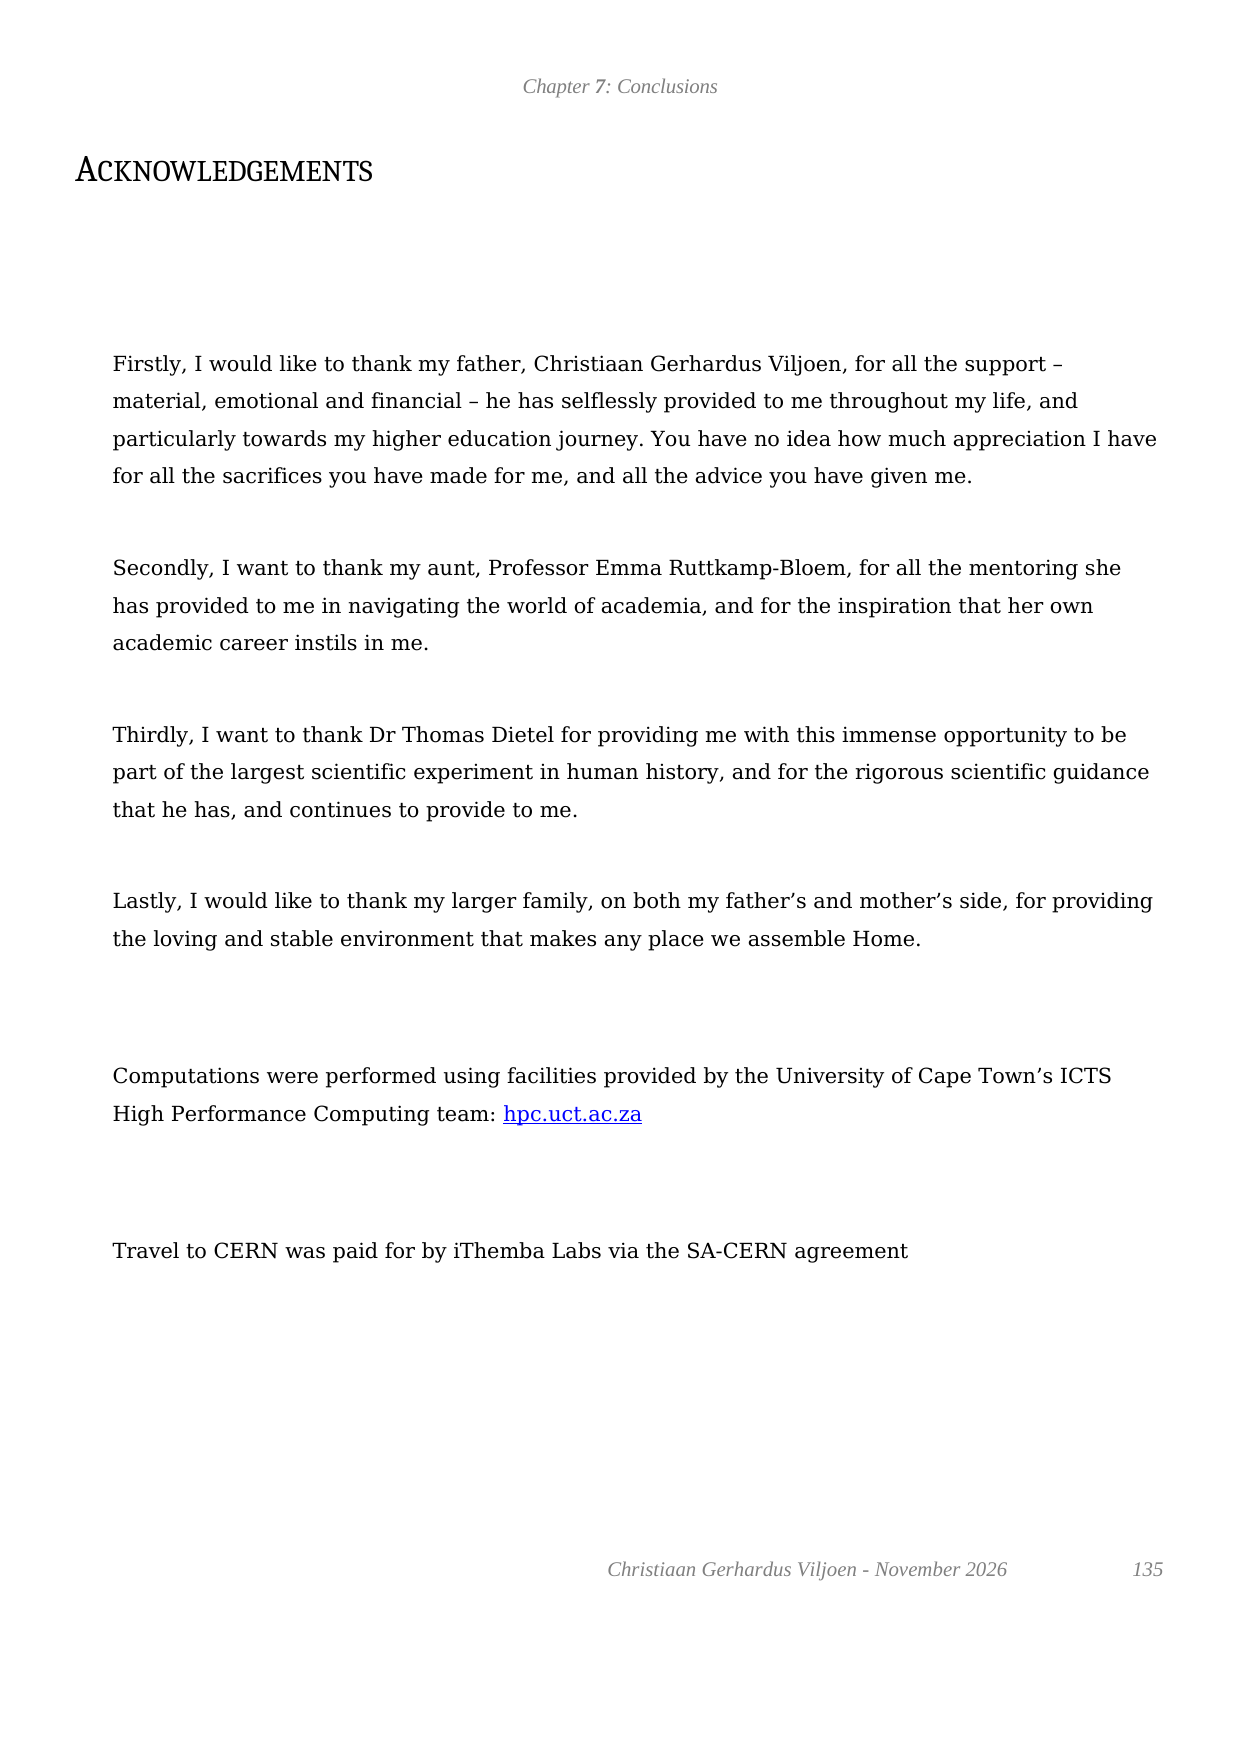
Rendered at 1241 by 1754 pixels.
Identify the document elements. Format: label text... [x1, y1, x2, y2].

text Computations were performed using facilities provided by the University of Cape Town’s ICTS High Performance Computing team: hpc.uct.ac.za [112, 1063, 1165, 1126]
text Thirdly, I want to thank Dr Thomas Dietel for providing me with this immense opportunity to be part of the largest scientific experiment in human history, and for the rigorous scientific guidance that he has, and continues to provide to me. [112, 722, 1165, 822]
text Travel to CERN was paid for by iThemba Labs via the SA-CERN agreement [112, 1238, 1165, 1263]
text Firstly, I would like to thank my father, Christiaan Gerhardus Viljoen, for all the support – material, emotional and financial – he has selflessly provided to me throughout my life, and particularly towards my higher education journey. You have no idea how much appreciation I have for all the sacrifices you have made for me, and all the advice you have given me. [112, 351, 1165, 488]
text Secondly, I want to thank my aunt, Professor Emma Ruttkamp-Bloem, for all the mentoring she has provided to me in navigating the world of academia, and for the inspiration that her own academic career instils in me. [112, 555, 1165, 655]
subtitle Acknowledgements [75, 148, 1165, 191]
text Lastly, I would like to thank my larger family, on both my father’s and mother’s side, for providing the loving and stable environment that makes any place we assemble Home. [112, 888, 1165, 951]
